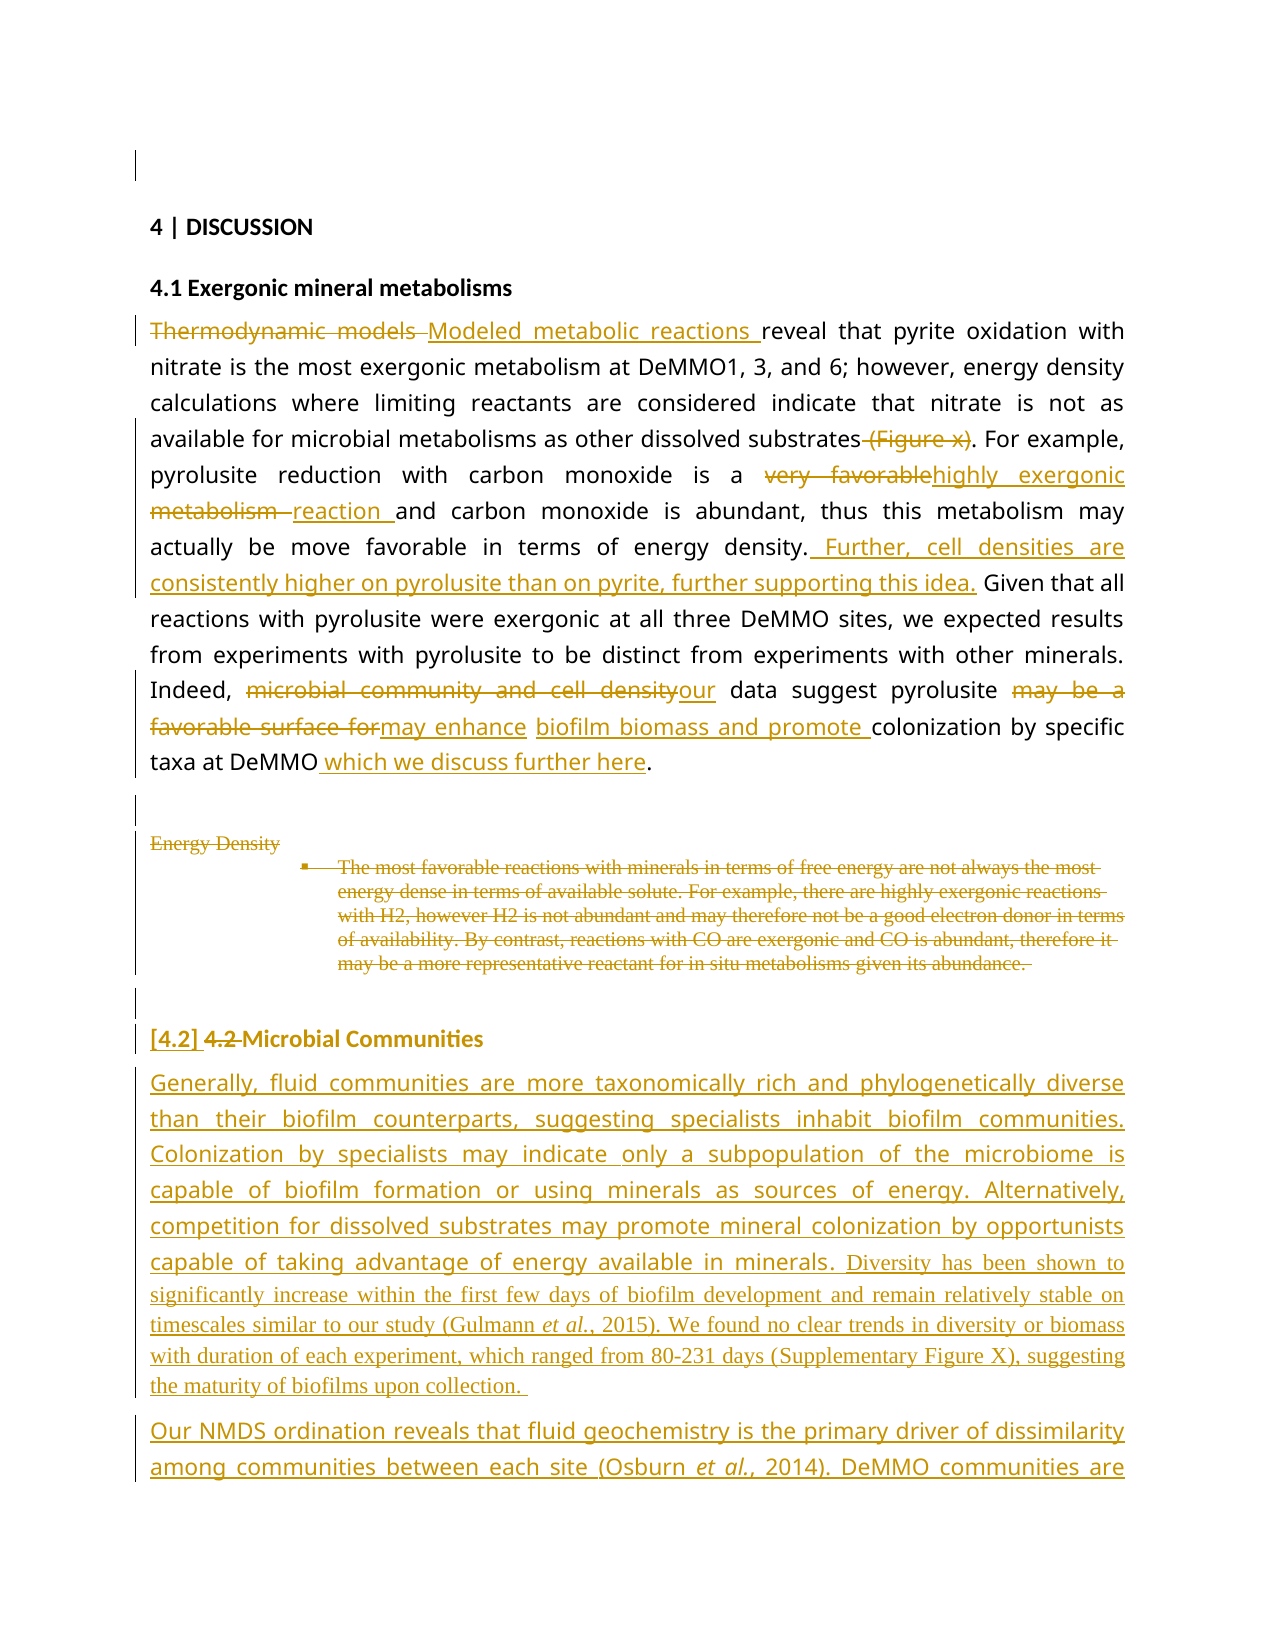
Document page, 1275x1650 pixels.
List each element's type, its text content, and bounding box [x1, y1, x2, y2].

list Microbial Communities [150, 1023, 1125, 1054]
text 4 | DISCUSSION [150, 211, 1125, 242]
list Exergonic mineral metabolisms [150, 272, 1125, 303]
text reveal that pyrite oxidation with nitrate is the most exergonic metabolism at DeMMO1, 3, and 6; however, energy density calculations where limiting reactants are considered indicate that nitrate is not as available for microbial metabolisms as other dissolved substrates. For example, pyrolusite reduction with carbon monoxide is a and carbon monoxide is abundant, thus this metabolism may actually be move favorable in terms of energy density. Given that all reactions with pyrolusite were exergonic at all three DeMMO sites, we expected results from experiments with pyrolusite to be distinct from experiments with other minerals. Indeed, data suggest pyrolusite colonization by specific taxa at DeMMO. [150, 315, 1125, 778]
